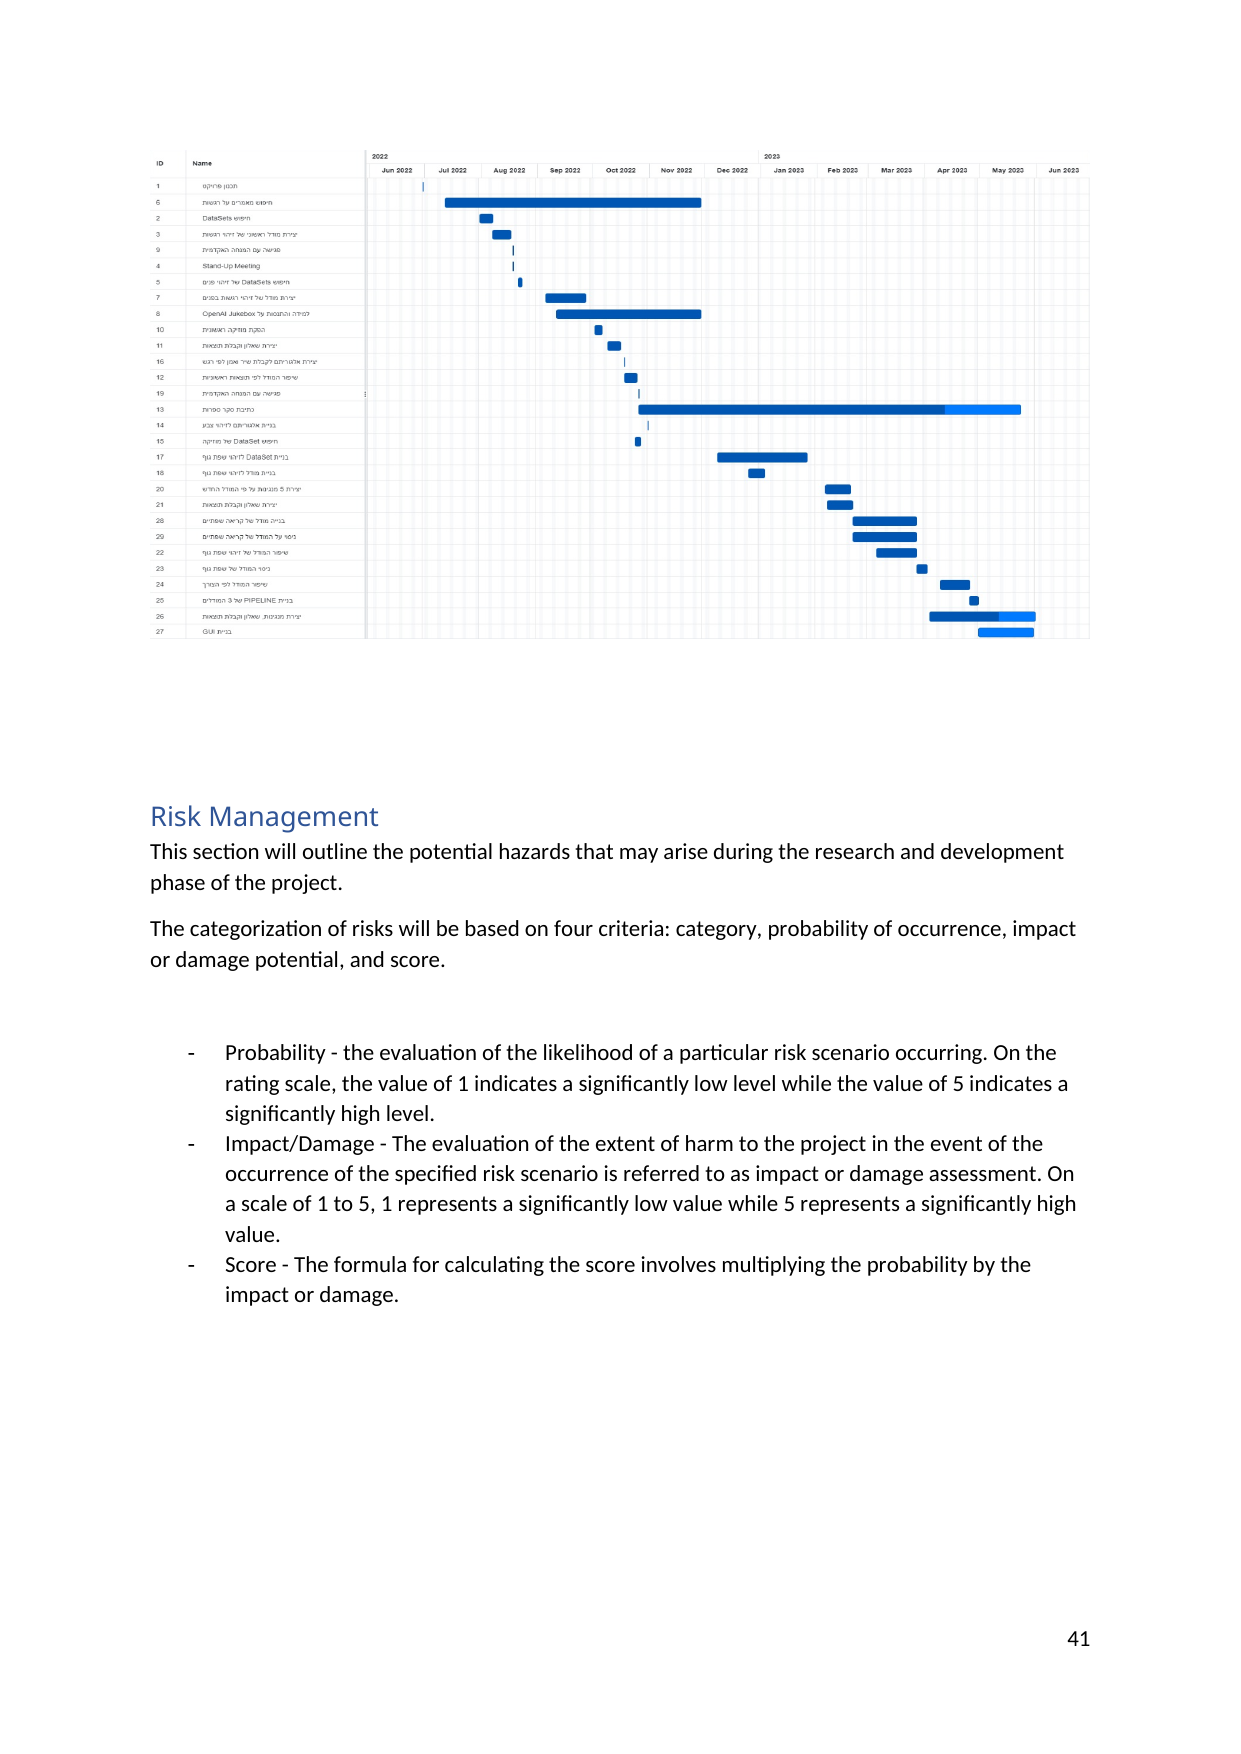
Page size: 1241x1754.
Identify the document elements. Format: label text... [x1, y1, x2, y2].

list Impact/Damage - The evaluation of the extent of harm to the project in the event of the occurrence of the specified risk scenario is referred to as impact or damage assessment. On a scale of 1 to 5, 1 represents a significantly low value while 5 represents a significantly high value. [187, 1129, 1090, 1248]
list Score - The formula for calculating the score involves multiplying the probability by the impact or damage. [187, 1250, 1090, 1308]
text This section will outline the potential hazards that may arise during the research and development phase of the project. [150, 837, 1090, 896]
picture [150, 150, 1090, 639]
subtitle Risk Management [150, 798, 1090, 834]
list Probability - the evaluation of the likelihood of a particular risk scenario occurring. On the rating scale, the value of 1 indicates a significantly low level while the value of 5 indicates a significantly high level. [187, 1038, 1090, 1127]
text The categorization of risks will be based on four criteria: category, probability of occurrence, impact or damage potential, and score. [150, 914, 1090, 973]
